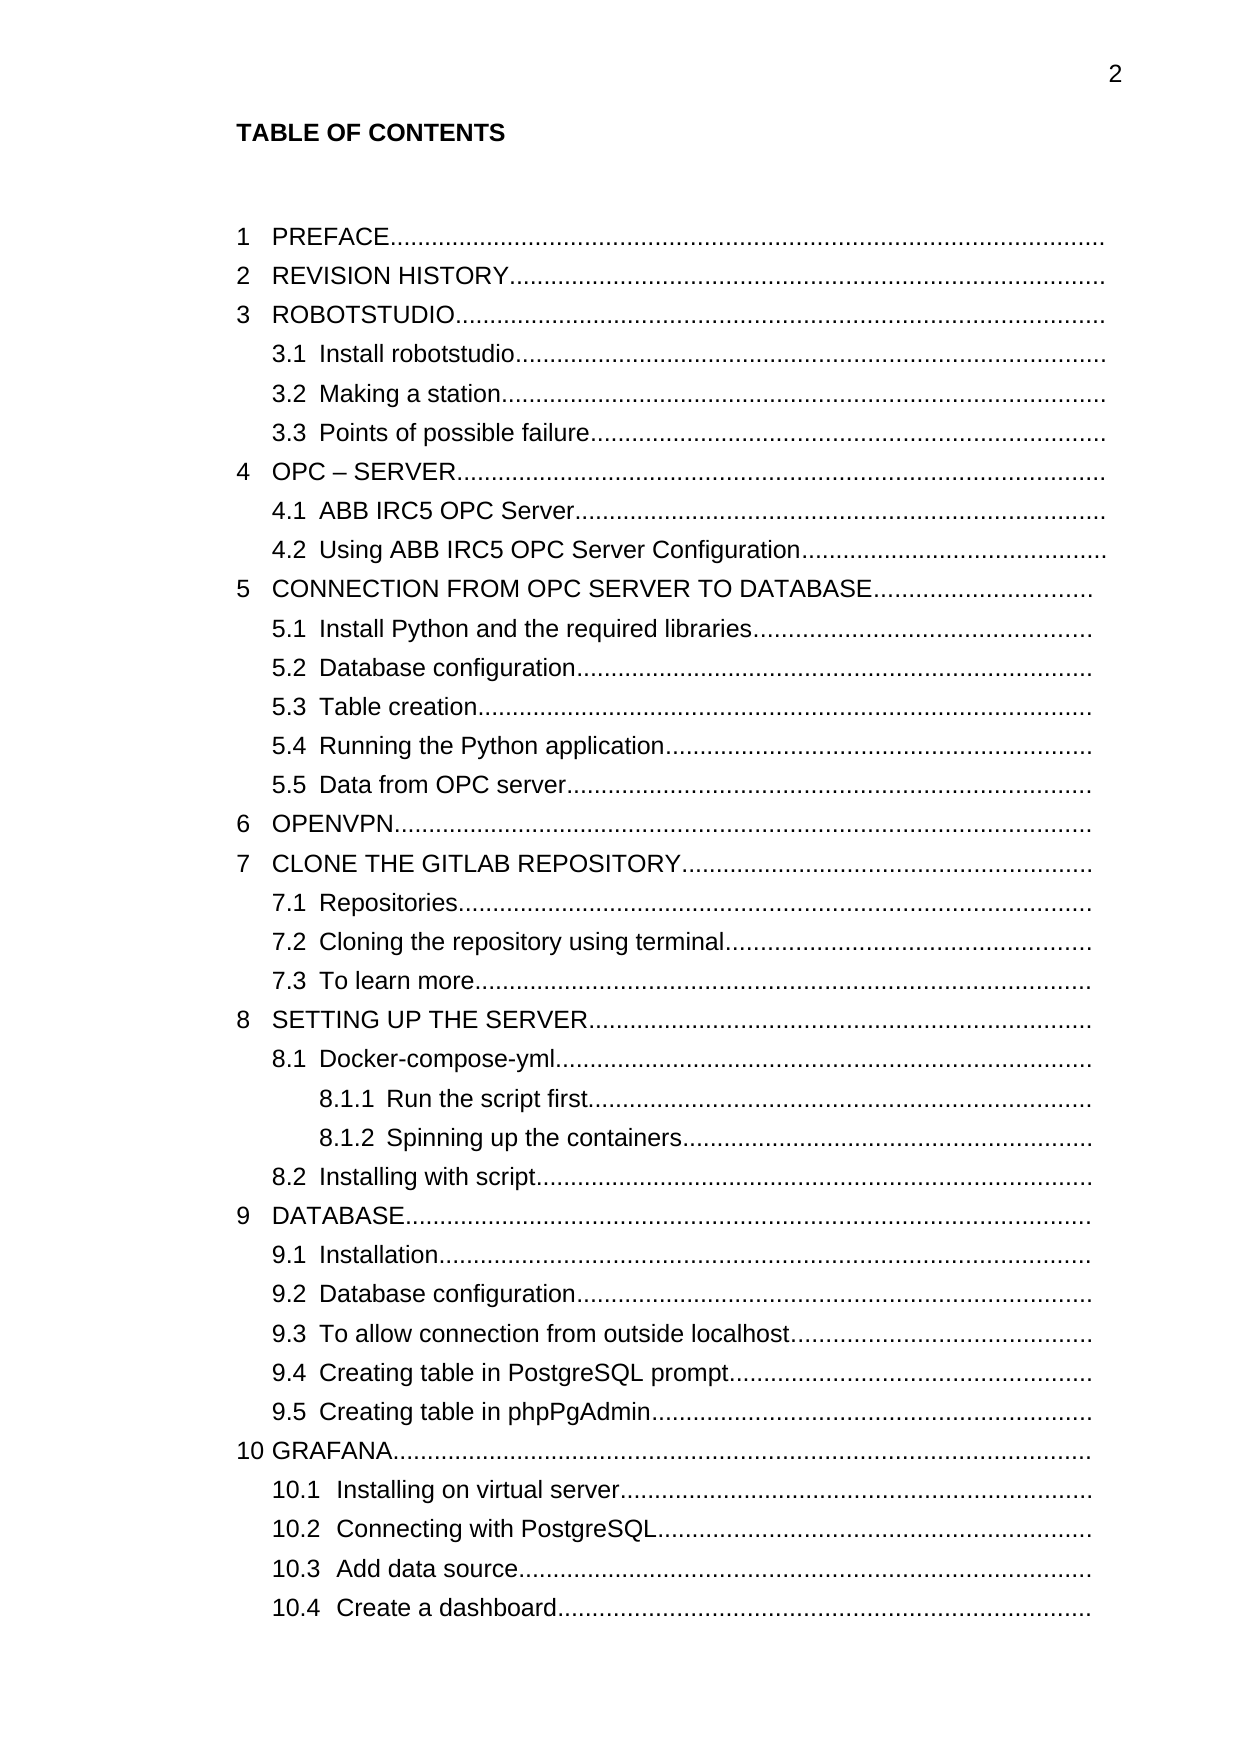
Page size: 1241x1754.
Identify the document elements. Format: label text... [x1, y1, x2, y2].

text 9.4 Creating table in PostgreSQL prompt 28 [272, 1358, 1061, 1386]
text 7 CLONE THE GITLAB REPOSITORY 19 [236, 848, 1061, 877]
text 8 SETTING UP THE SERVER 21 [236, 1005, 1061, 1034]
text 5 CONNECTION FROM OPC SERVER TO DATABASE 11 [236, 574, 1061, 603]
text TABLE OF CONTENTS [236, 118, 1122, 147]
text 2 REVISION HISTORY 5 [236, 261, 1061, 290]
text 3 ROBOTSTUDIO 6 [236, 300, 1061, 329]
text 3.2 Making a station 6 [272, 378, 1061, 407]
text 9 DATABASE 25 [236, 1201, 1061, 1230]
text 9.2 Database configuration 26 [272, 1279, 1061, 1308]
text 8.2 Installing with script 24 [272, 1162, 1061, 1191]
text 10.2 Connecting with PostgreSQL 31 [272, 1514, 1061, 1543]
text 9.1 Installation 25 [272, 1240, 1061, 1269]
text 10.4 Create a dashboard 34 [272, 1593, 1061, 1621]
text 4 OPC – SERVER 8 [236, 457, 1061, 486]
text 5.3 Table creation 12 [272, 692, 1061, 721]
text 9.3 To allow connection from outside localhost 27 [272, 1318, 1061, 1347]
text 7.2 Cloning the repository using terminal 19 [272, 927, 1061, 956]
text 8.1.2 Spinning up the containers 22 [319, 1123, 1061, 1151]
text 1 PREFACE 4 [236, 222, 1061, 251]
text 4.1 ABB IRC5 OPC Server 8 [272, 496, 1061, 525]
text 5.4 Running the Python application 14 [272, 731, 1061, 760]
text 5.2 Database configuration 12 [272, 653, 1061, 681]
text 7.3 To learn more 20 [272, 966, 1061, 995]
text 4.2 Using ABB IRC5 OPC Server Configuration 8 [272, 535, 1061, 564]
text 10 GRAFANA 31 [236, 1436, 1061, 1465]
text 7.1 Repositories 19 [272, 888, 1061, 916]
text 10.1 Installing on virtual server 31 [272, 1475, 1061, 1504]
text 6 OPENVPN 18 [236, 809, 1061, 838]
text 8.1.1 Run the script first 21 [319, 1083, 1061, 1112]
text 5.1 Install Python and the required libraries 11 [272, 613, 1061, 642]
text 5.5 Data from OPC server 16 [272, 770, 1061, 799]
text 8.1 Docker-compose-yml 21 [272, 1044, 1061, 1073]
text 3.3 Points of possible failure 7 [272, 418, 1061, 446]
text 3.1 Install robotstudio 6 [272, 339, 1061, 368]
text 9.5 Creating table in phpPgAdmin 28 [272, 1397, 1061, 1426]
text 10.3 Add data source 32 [272, 1553, 1061, 1582]
